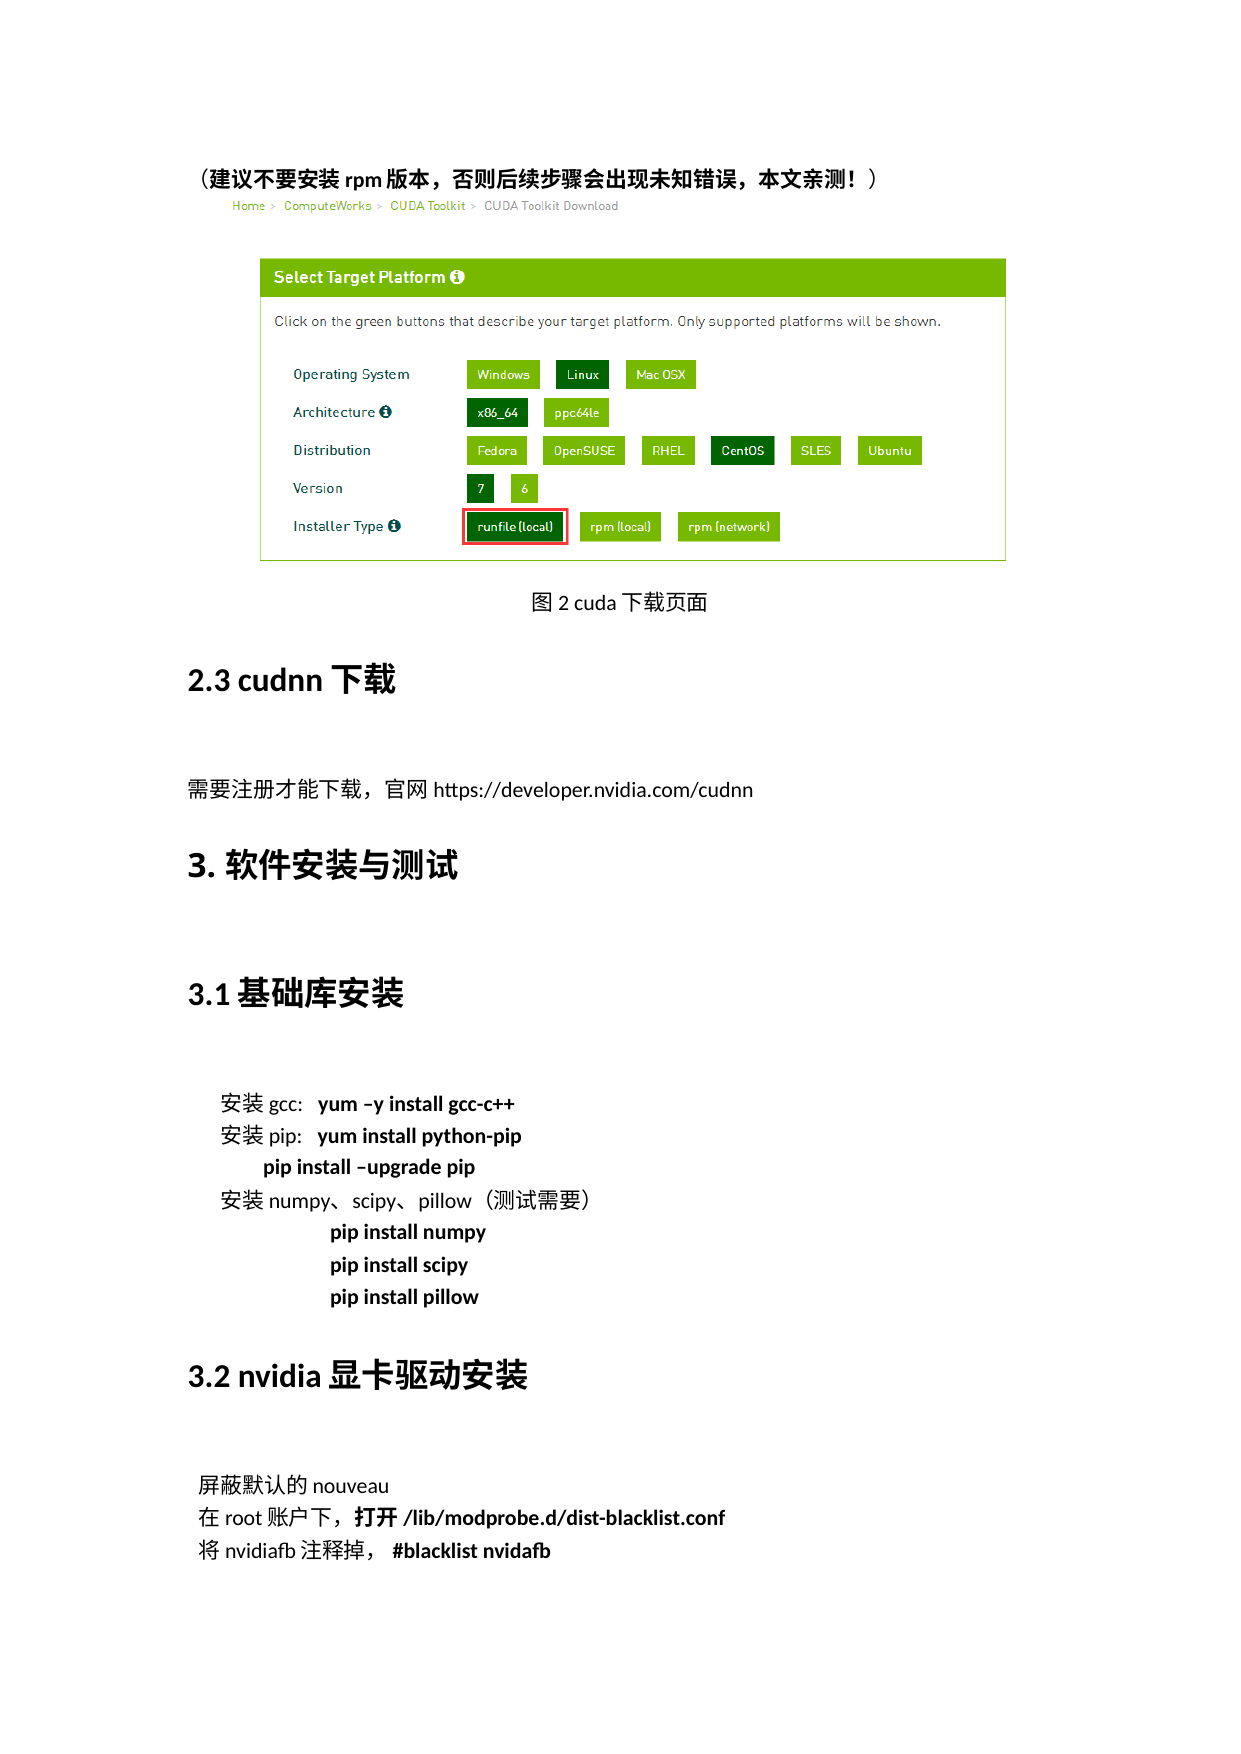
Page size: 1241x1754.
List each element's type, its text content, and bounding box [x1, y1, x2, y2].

subtitle 3. 软件安装与测试 [187, 831, 1053, 896]
text 安装gcc: yum –y install gcc-c++ [187, 1085, 1053, 1118]
subtitle 3.1 基础库安装 [187, 958, 1053, 1023]
text pip install pillow [319, 1280, 1053, 1313]
text 安装numpy、scipy、pillow（测试需要） [187, 1183, 1053, 1215]
text 安装pip: yum install python-pip [187, 1118, 1053, 1150]
text pip install numpy [319, 1215, 1053, 1248]
subtitle 2.3 cudnn下载 [187, 644, 1053, 709]
text pip install –upgrade pip [187, 1150, 1053, 1183]
text 屏蔽默认的nouveau [187, 1467, 1053, 1500]
picture [222, 194, 1018, 567]
text pip install scipy [319, 1248, 1053, 1280]
text 图2 cuda下载页面 [187, 584, 1053, 617]
text 需要注册才能下载，官网 https://developer.nvidia.com/cudnn [187, 771, 1053, 804]
text （建议不要安装rpm版本，否则后续步骤会出现未知错误，本文亲测！） [187, 162, 1053, 194]
text 在root账户下，打开 /lib/modprobe.d/dist-blacklist.conf [187, 1500, 1053, 1532]
subtitle 3.2 nvidia显卡驱动安装 [187, 1340, 1053, 1405]
text 将nvidiafb注释掉， #blacklist nvidafb [187, 1532, 1053, 1565]
